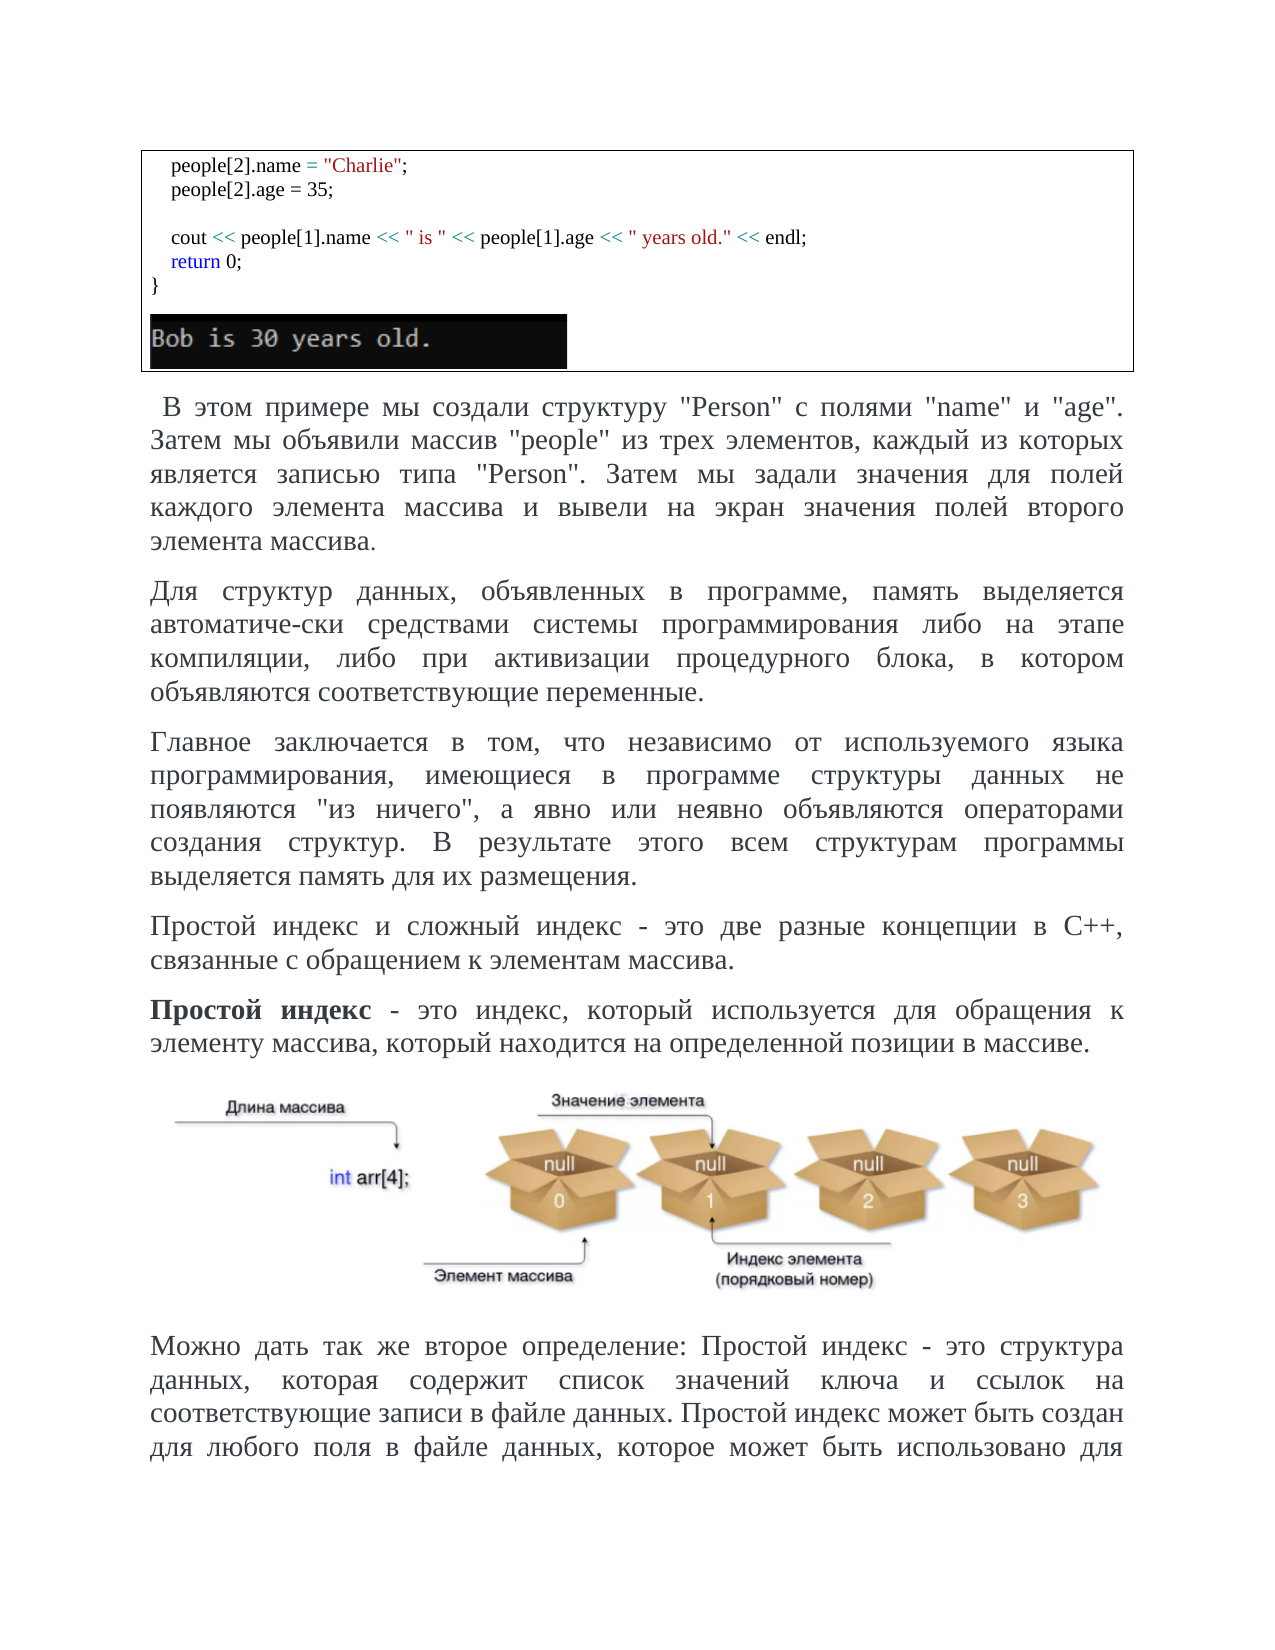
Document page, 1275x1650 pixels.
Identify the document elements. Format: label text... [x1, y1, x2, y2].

text Главное заключается в том, что независимо от используемого языка программирования, имеющиеся в программе структуры данных не появляются "из ничего", а явно или неявно объявляются операторами создания структур. В результате этого всем структурам программы выделяется память для их размещения. [150, 724, 1125, 892]
text Простой индекс и сложный индекс - это две разные концепции в С++, связанные с обращением к элементам массива. [150, 908, 1125, 975]
picture [150, 1075, 1125, 1312]
text cout << people[1].name << " is " << people[1].age << " years old." << endl; [150, 225, 1125, 249]
text Простой индекс - это индекс, который используется для обращения к элементу массива, который находится на определенной позиции в массиве. [150, 992, 1125, 1059]
text В этом примере мы создали структуру "Person" с полями "name" и "age". Затем мы объявили массив "people" из трех элементов, каждый из которых является записью типа "Person". Затем мы задали значения для полей каждого элемента массива и вывели на экран значения полей второго элемента массива. [150, 389, 1125, 556]
text Для структур данных, объявленных в программе, память выделяется автоматиче-ски средствами системы программирования либо на этапе компиляции, либо при активизации процедурного блока, в котором объявляются соответствующие переменные. [150, 573, 1125, 707]
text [150, 1328, 1125, 1463]
picture [150, 314, 568, 369]
text } [150, 273, 1125, 297]
text people[2].age = 35; [150, 177, 1125, 201]
text return 0; [150, 249, 1125, 273]
text people[2].name = "Charlie"; [142, 151, 1133, 177]
